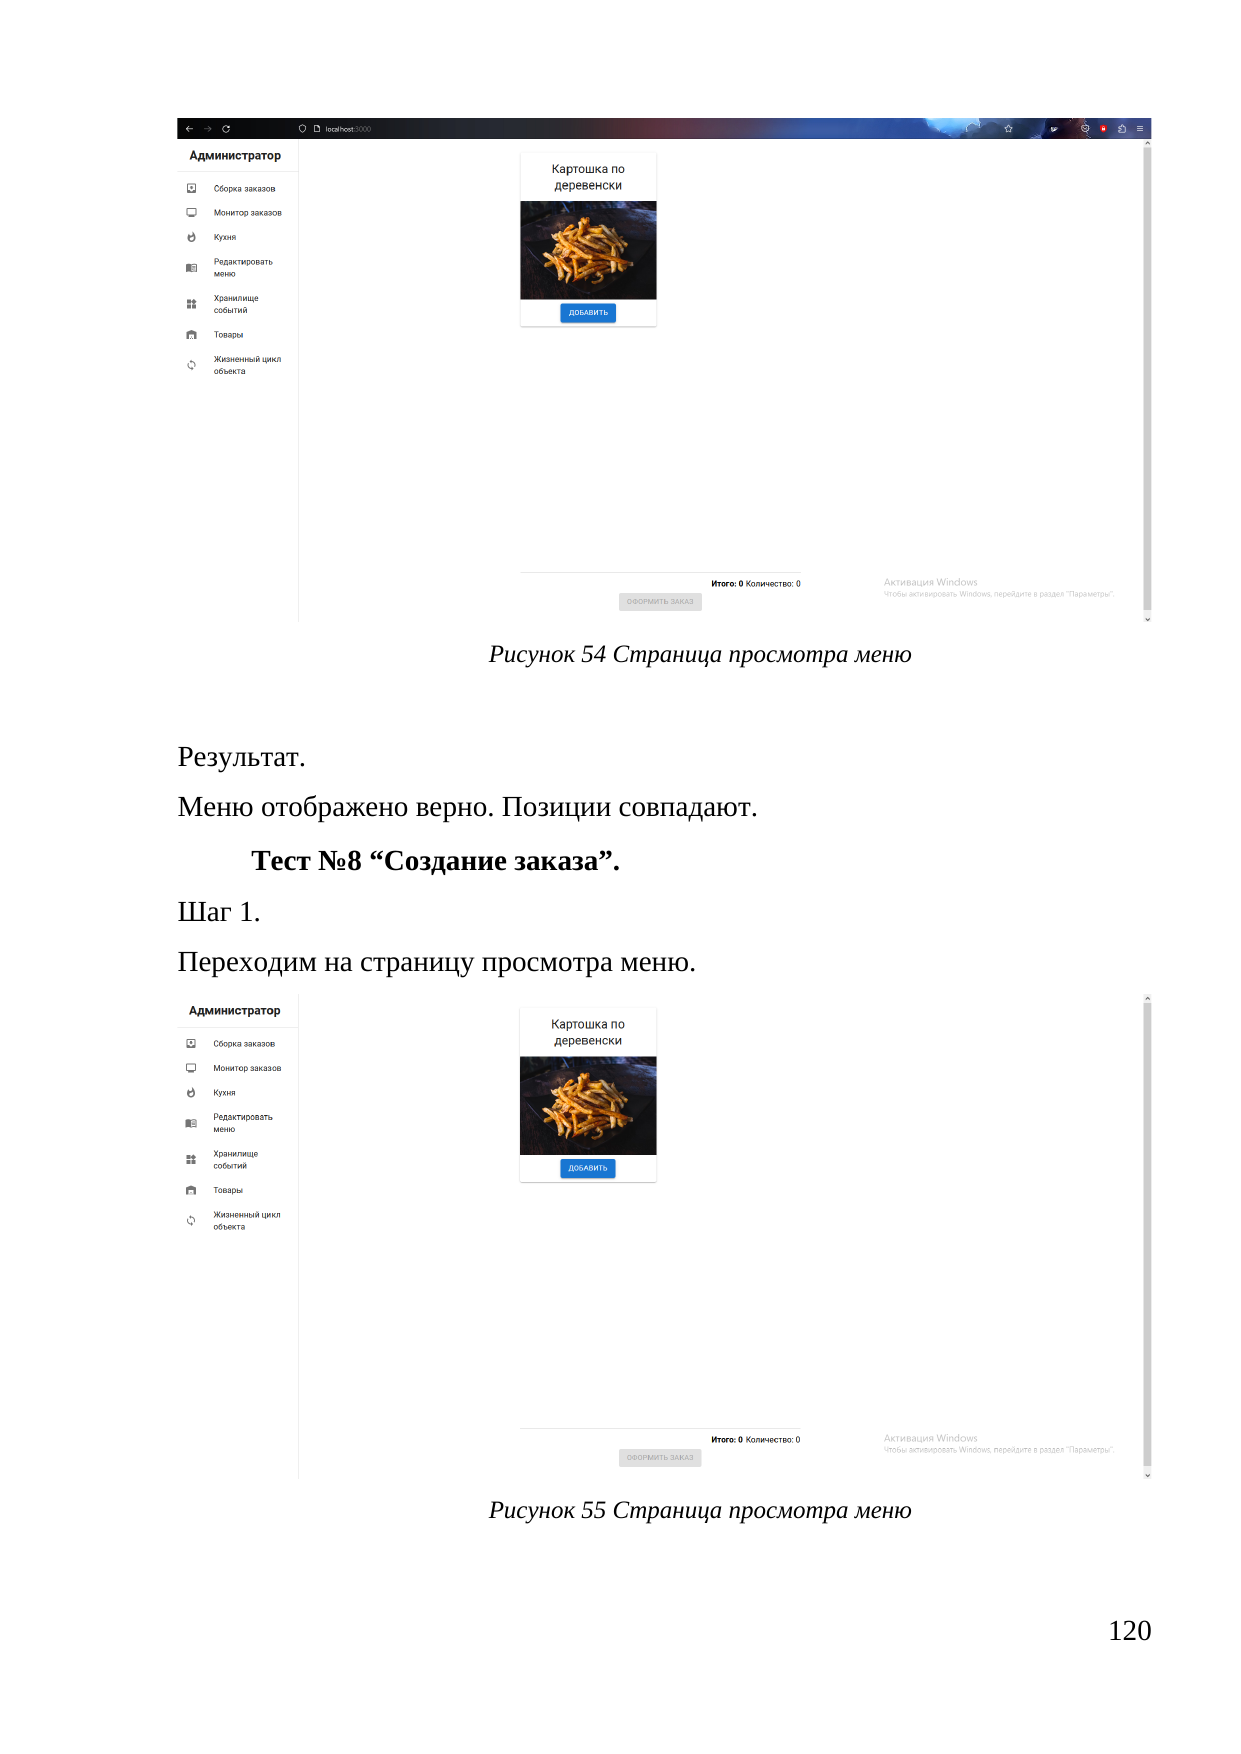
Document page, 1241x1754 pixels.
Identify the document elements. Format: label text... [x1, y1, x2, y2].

text Переходим на страницу просмотра меню. [177, 944, 1152, 978]
picture [177, 994, 1152, 1479]
text Шаг 1. [177, 894, 1152, 927]
text Рисунок 55 Страница просмотра меню [177, 1496, 1152, 1524]
picture [177, 118, 1152, 622]
text Результат. [177, 739, 1152, 772]
subtitle Тест №8 “Создание заказа”. [177, 843, 1152, 877]
text Рисунок 54 Страница просмотра меню [177, 639, 1152, 668]
text Меню отображено верно. Позиции совпадают. [177, 789, 1152, 823]
